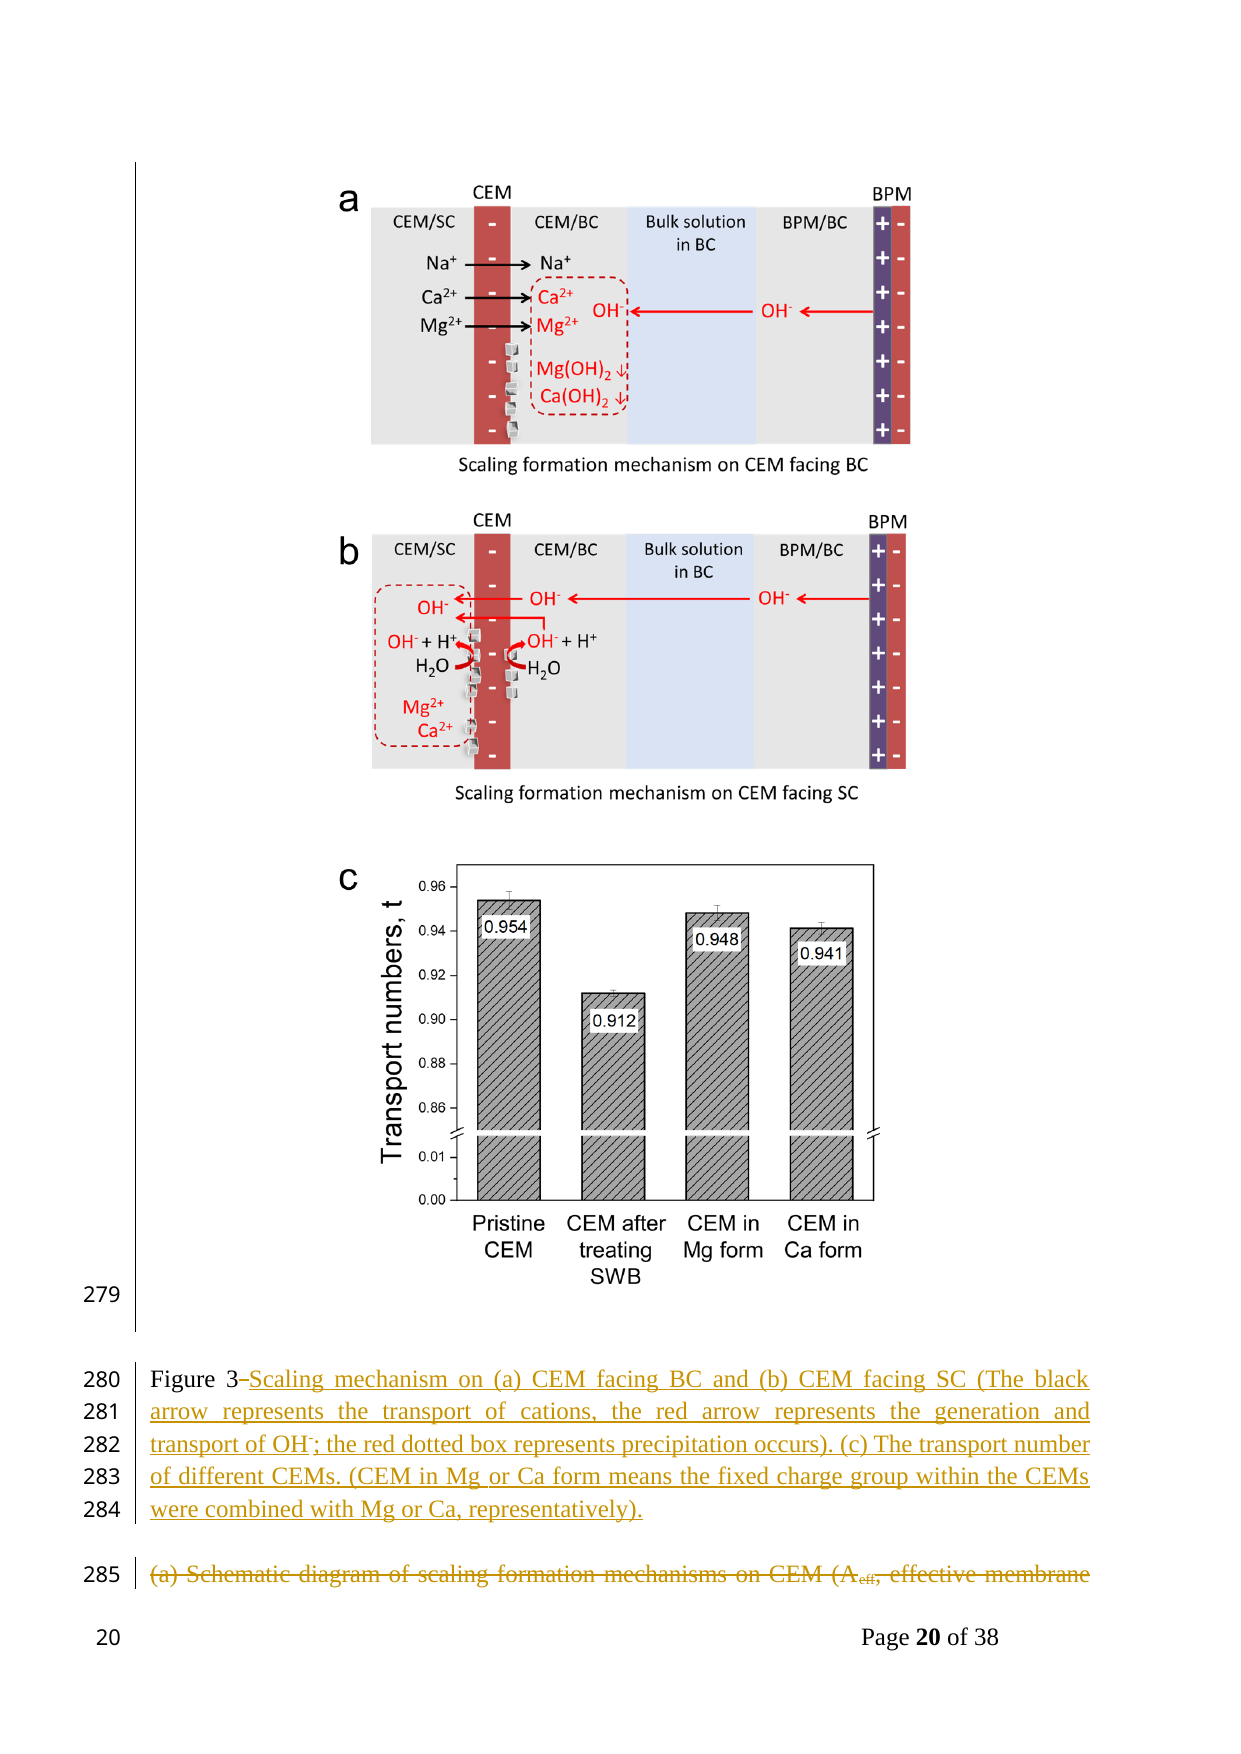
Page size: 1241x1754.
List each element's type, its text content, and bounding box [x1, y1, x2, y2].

text Figure 3 [150, 1362, 1090, 1421]
text Figure 3 [150, 1487, 1090, 1524]
text Figure 3 [150, 1423, 1090, 1486]
picture [314, 162, 926, 1302]
